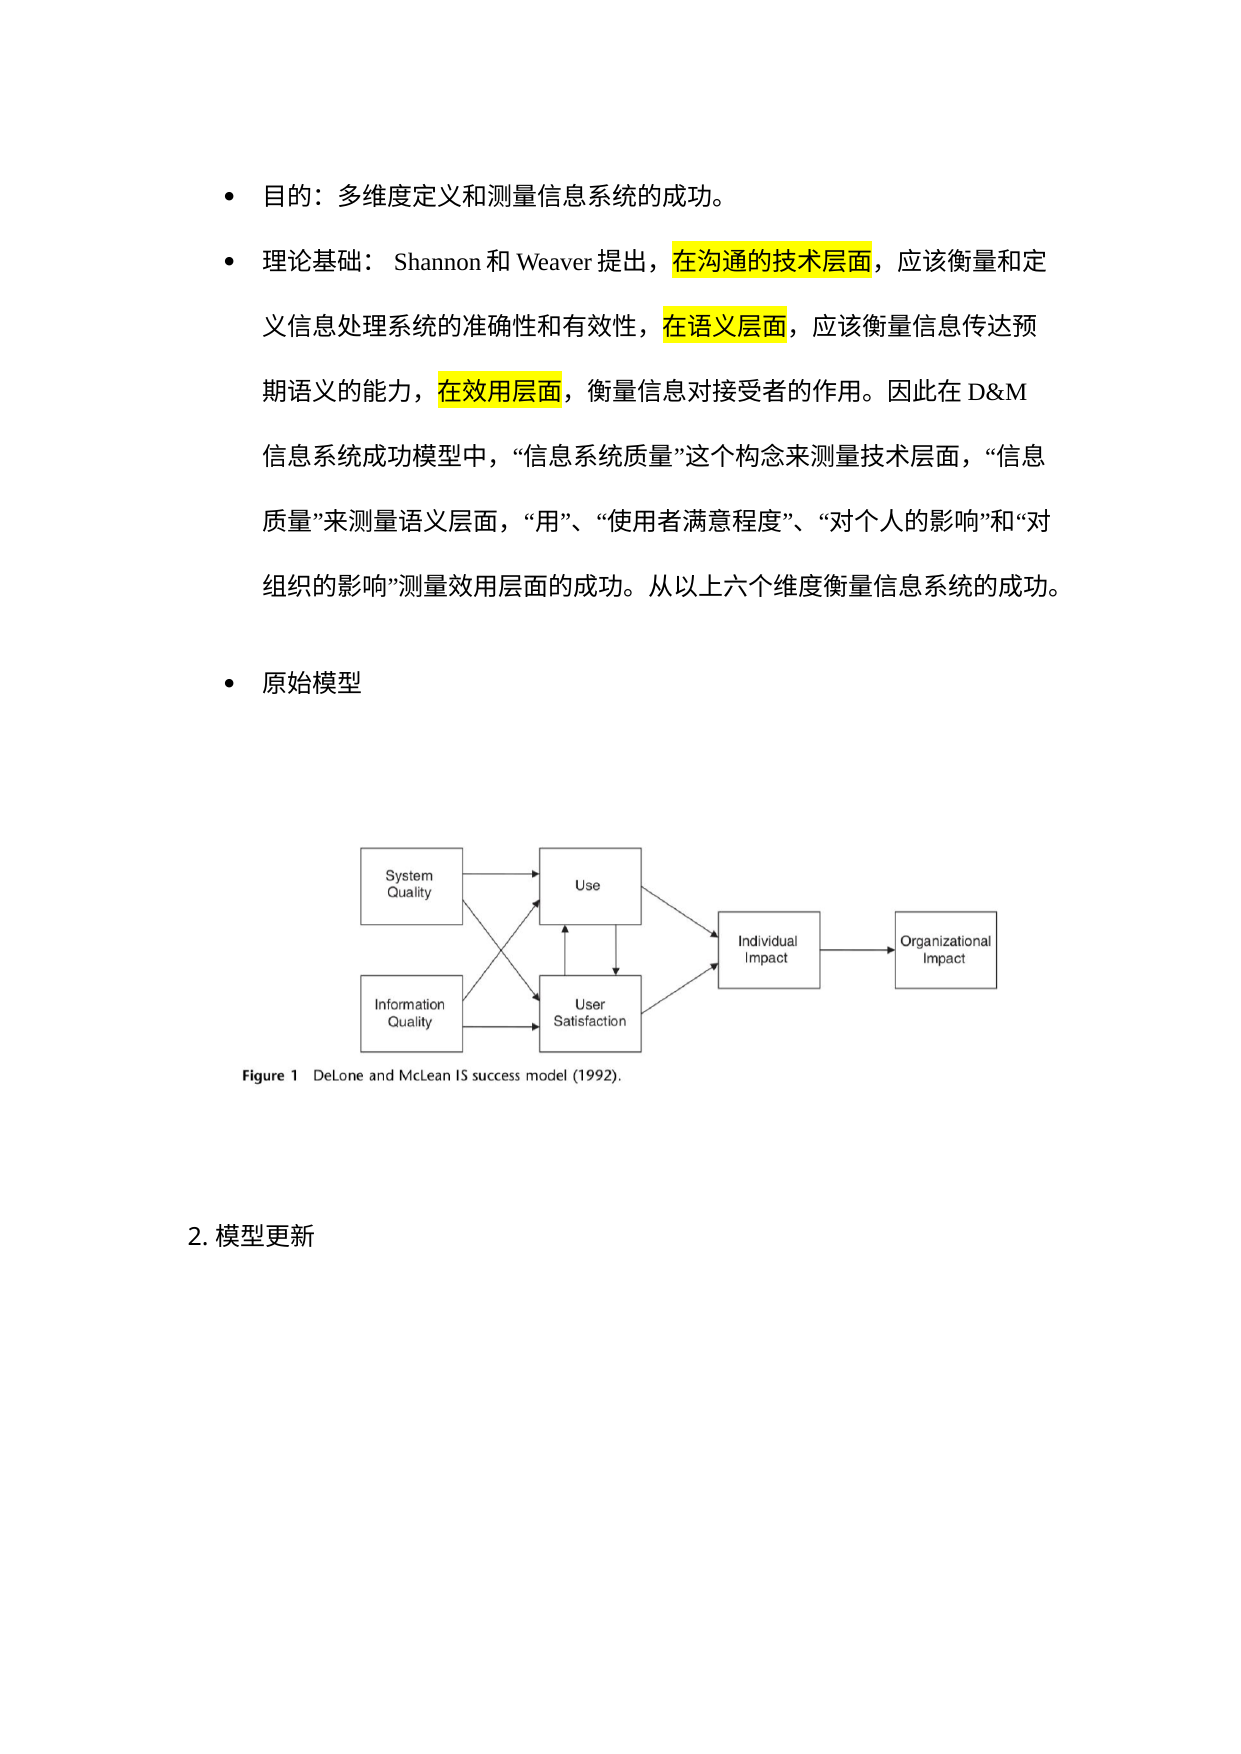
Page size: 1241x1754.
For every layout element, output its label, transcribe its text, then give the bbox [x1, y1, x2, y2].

picture [194, 779, 1047, 1149]
list 原始模型 [225, 649, 1053, 714]
list 理论基础： Shannon和Weaver提出，在沟通的技术层面，应该衡量和定义信息处理系统的准确性和有效性，在语义层面，应该衡量信息传达预期语义的能力，在效用层面，衡量信息对接受者的作用。因此在D&M信息系统成功模型中，“信息系统质量”这个构念来测量技术层面，“信息质量”来测量语义层面，“用”、“使用者满意程度”、“对个人的影响”和“对组织的影响”测量效用层面的成功。从以上六个维度衡量信息系统的成功。 [225, 227, 1053, 617]
text 2. 模型更新 [187, 1202, 1053, 1267]
list 目的：多维度定义和测量信息系统的成功。 [225, 162, 1053, 227]
